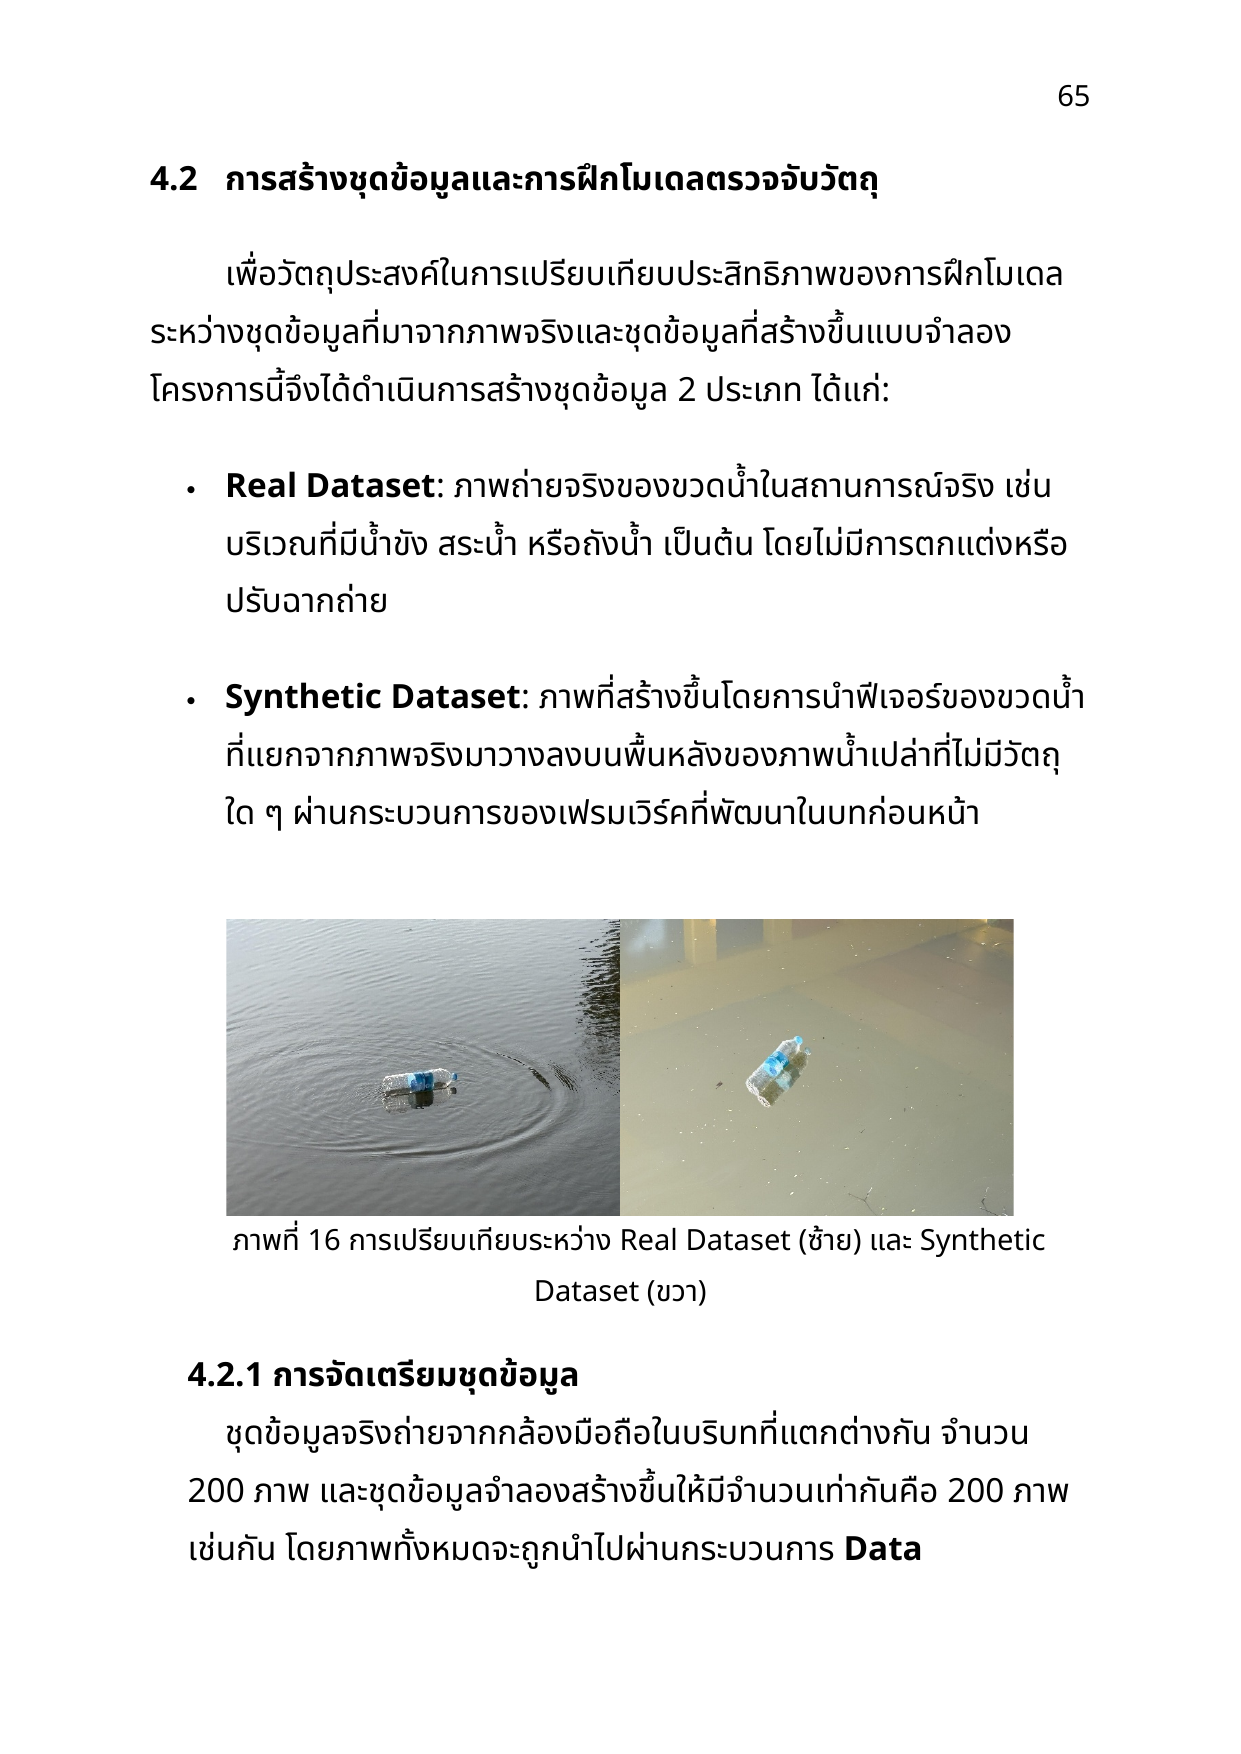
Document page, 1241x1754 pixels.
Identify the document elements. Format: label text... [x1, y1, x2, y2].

text 4.2.1 การจัดเตรียมชุดข้อมูล [150, 1351, 1090, 1401]
subtitle เพื่อวัตถุประสงค์ในการเปรียบเทียบประสิทธิภาพของการฝึกโมเดลระหว่างชุดข้อมูลที่มาจากภาพจริงและชุดข้อมูลที่สร้างขึ้นแบบจำลอง โครงการนี้จึงได้ดำเนินการสร้างชุดข้อมูล 2 ประเภท ได้แก่: [150, 250, 1090, 416]
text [187, 1409, 1090, 1576]
subtitle 4.2 การสร้างชุดข้อมูลและการฝึกโมเดลตรวจจับวัตถุ [150, 154, 1090, 205]
picture [226, 919, 1014, 1216]
subtitle Synthetic Dataset: ภาพที่สร้างขึ้นโดยการนำฟีเจอร์ของขวดน้ำที่แยกจากภาพจริงมาวางลงบนพื้นหลังของภาพน้ำเปล่าที่ไม่มีวัตถุใด ๆ ผ่านกระบวนการของเฟรมเวิร์คที่พัฒนาในบทก่อนหน้า [187, 673, 1090, 839]
list ภาพที่ 16 การเปรียบเทียบระหว่าง Real Dataset (ซ้าย) และ Synthetic Dataset (ขวา) [150, 1219, 1090, 1314]
subtitle Real Dataset: ภาพถ่ายจริงของขวดน้ำในสถานการณ์จริง เช่น บริเวณที่มีน้ำขัง สระน้ำ หรือถังน้ำ เป็นต้น โดยไม่มีการตกแต่งหรือปรับฉากถ่าย [187, 461, 1090, 628]
